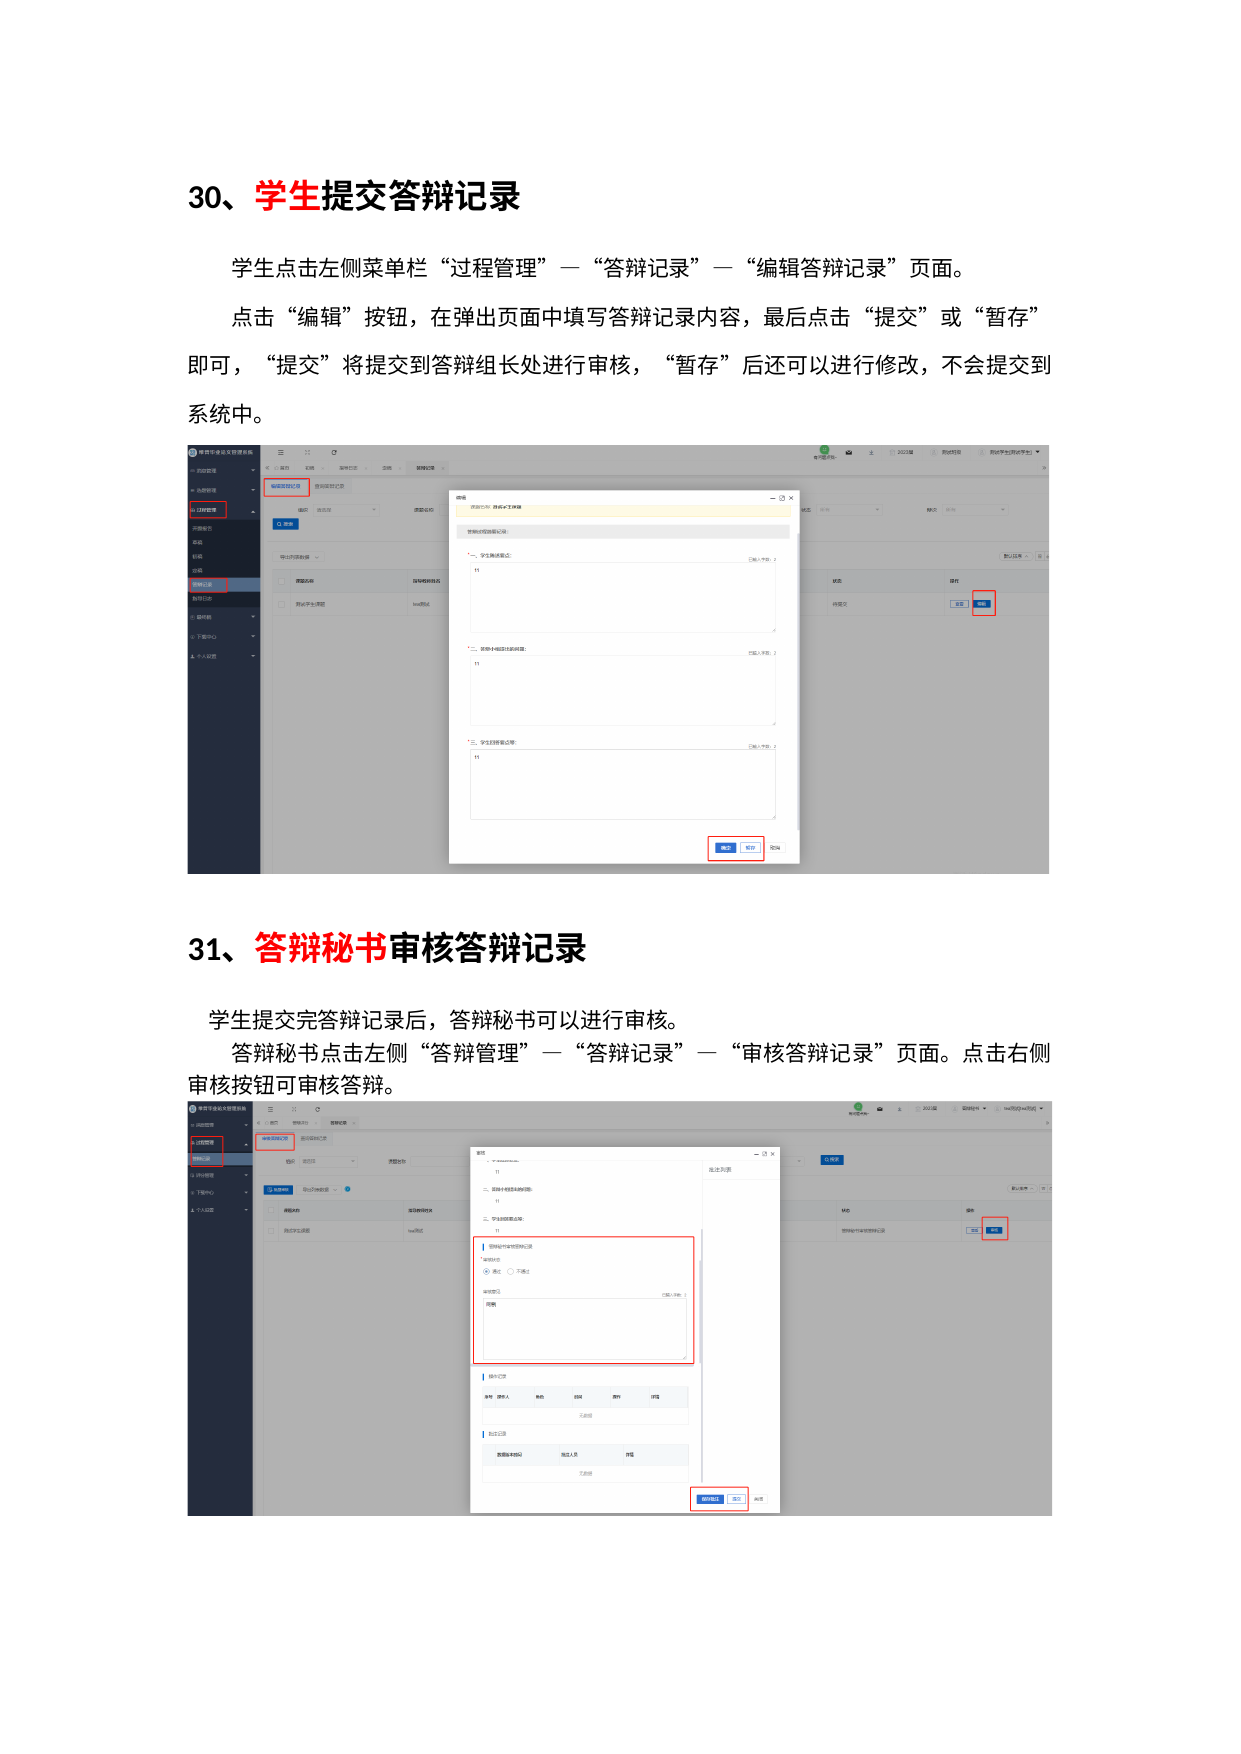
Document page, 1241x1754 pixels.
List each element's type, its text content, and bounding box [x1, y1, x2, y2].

text 学生点击左侧菜单栏“过程管理”—“答辩记录”—“编辑答辩记录”页面。 [187, 251, 1053, 283]
text 学生提交完答辩记录后，答辩秘书可以进行审核。 [187, 1003, 1053, 1035]
text 点击“编辑”按钮，在弹出页面中填写答辩记录内容，最后点击“提交”或“暂存”即可，“提交”将提交到答辩组长处进行审核，“暂存”后还可以进行修改，不会提交到系统中。 [187, 299, 1053, 429]
text 答辩秘书点击左侧“答辩管理”—“答辩记录”—“审核答辩记录”页面。点击右侧审核按钮可审核答辩。 [187, 1035, 1053, 1100]
picture [187, 445, 1050, 874]
subtitle 31、答辩秘书审核答辩记录 [187, 913, 1053, 978]
picture [187, 1100, 1053, 1516]
subtitle 30、学生提交答辩记录 [187, 162, 1053, 227]
